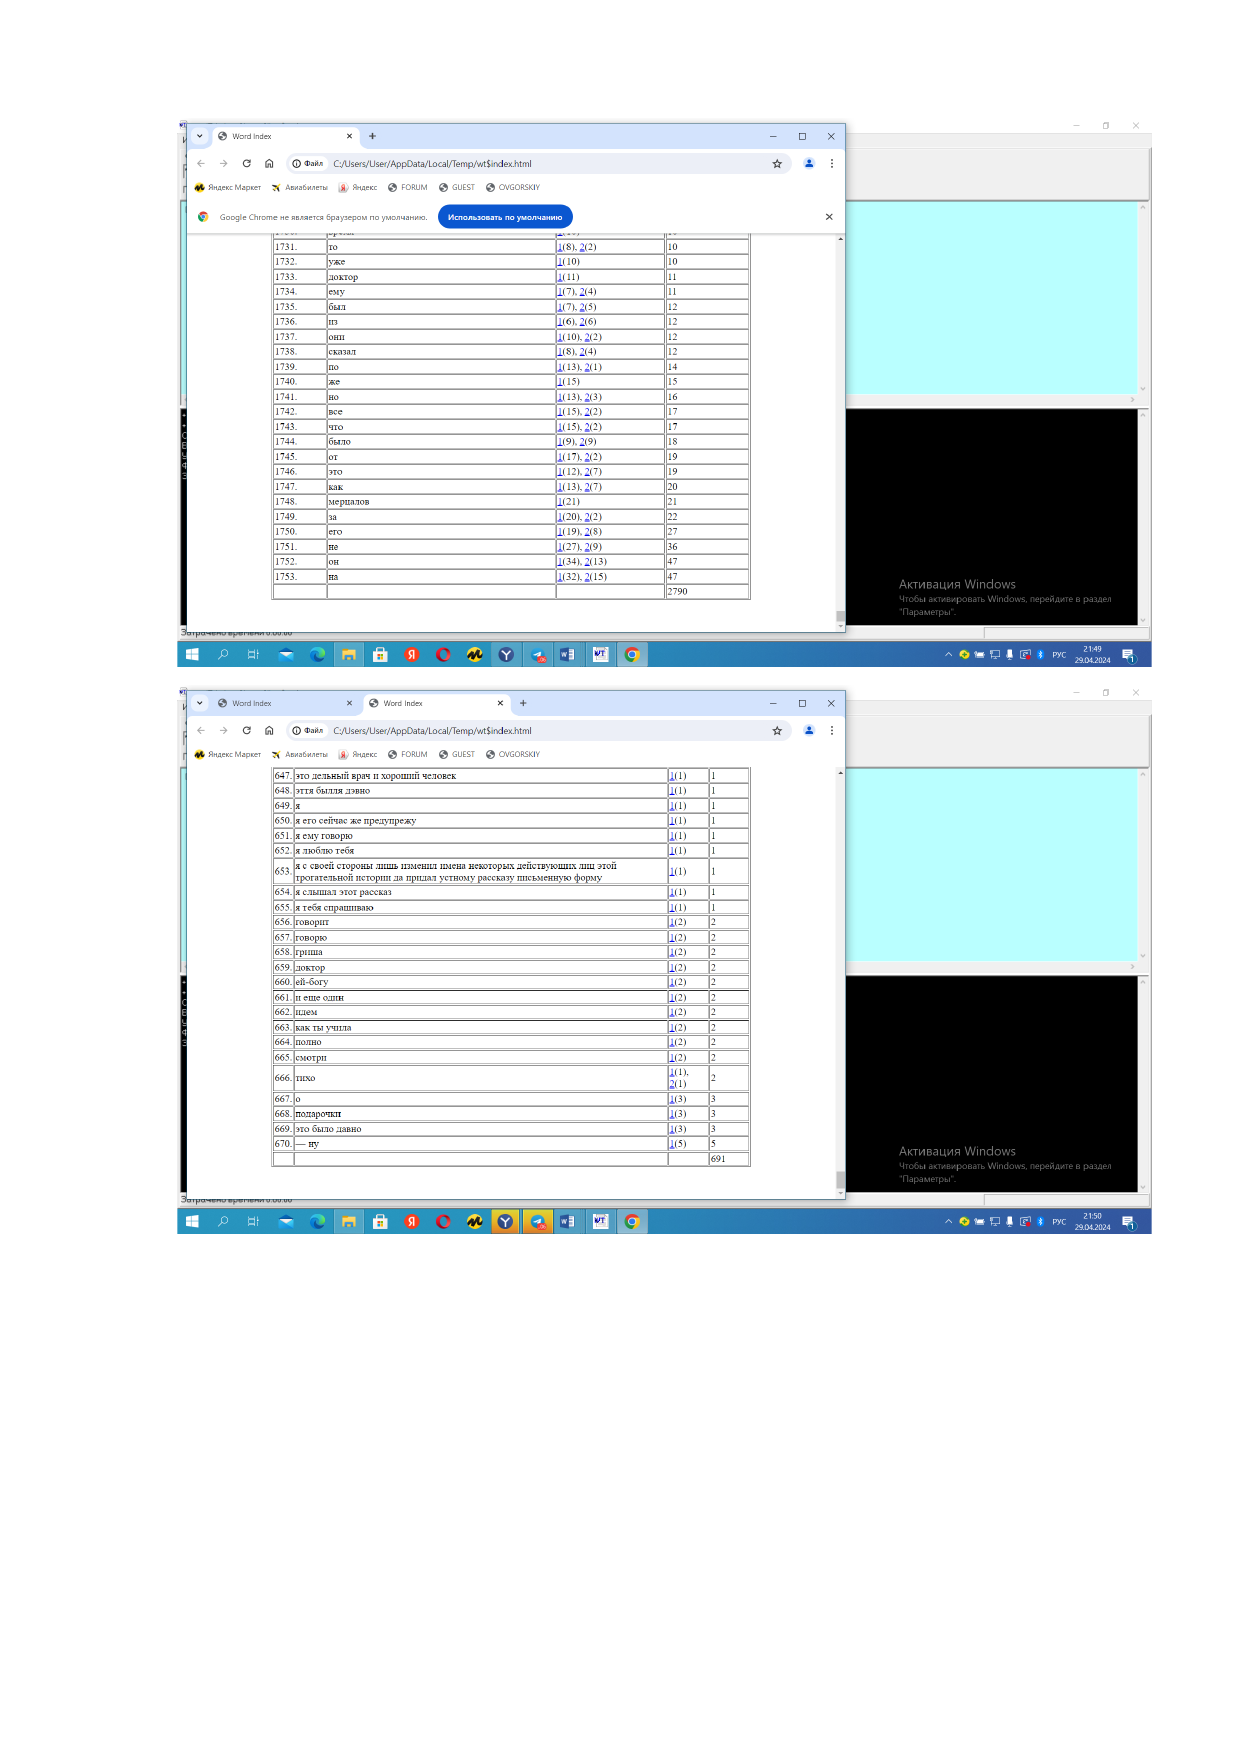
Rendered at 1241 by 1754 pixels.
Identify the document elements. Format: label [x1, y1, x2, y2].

picture [177, 118, 1152, 667]
picture [177, 685, 1152, 1234]
